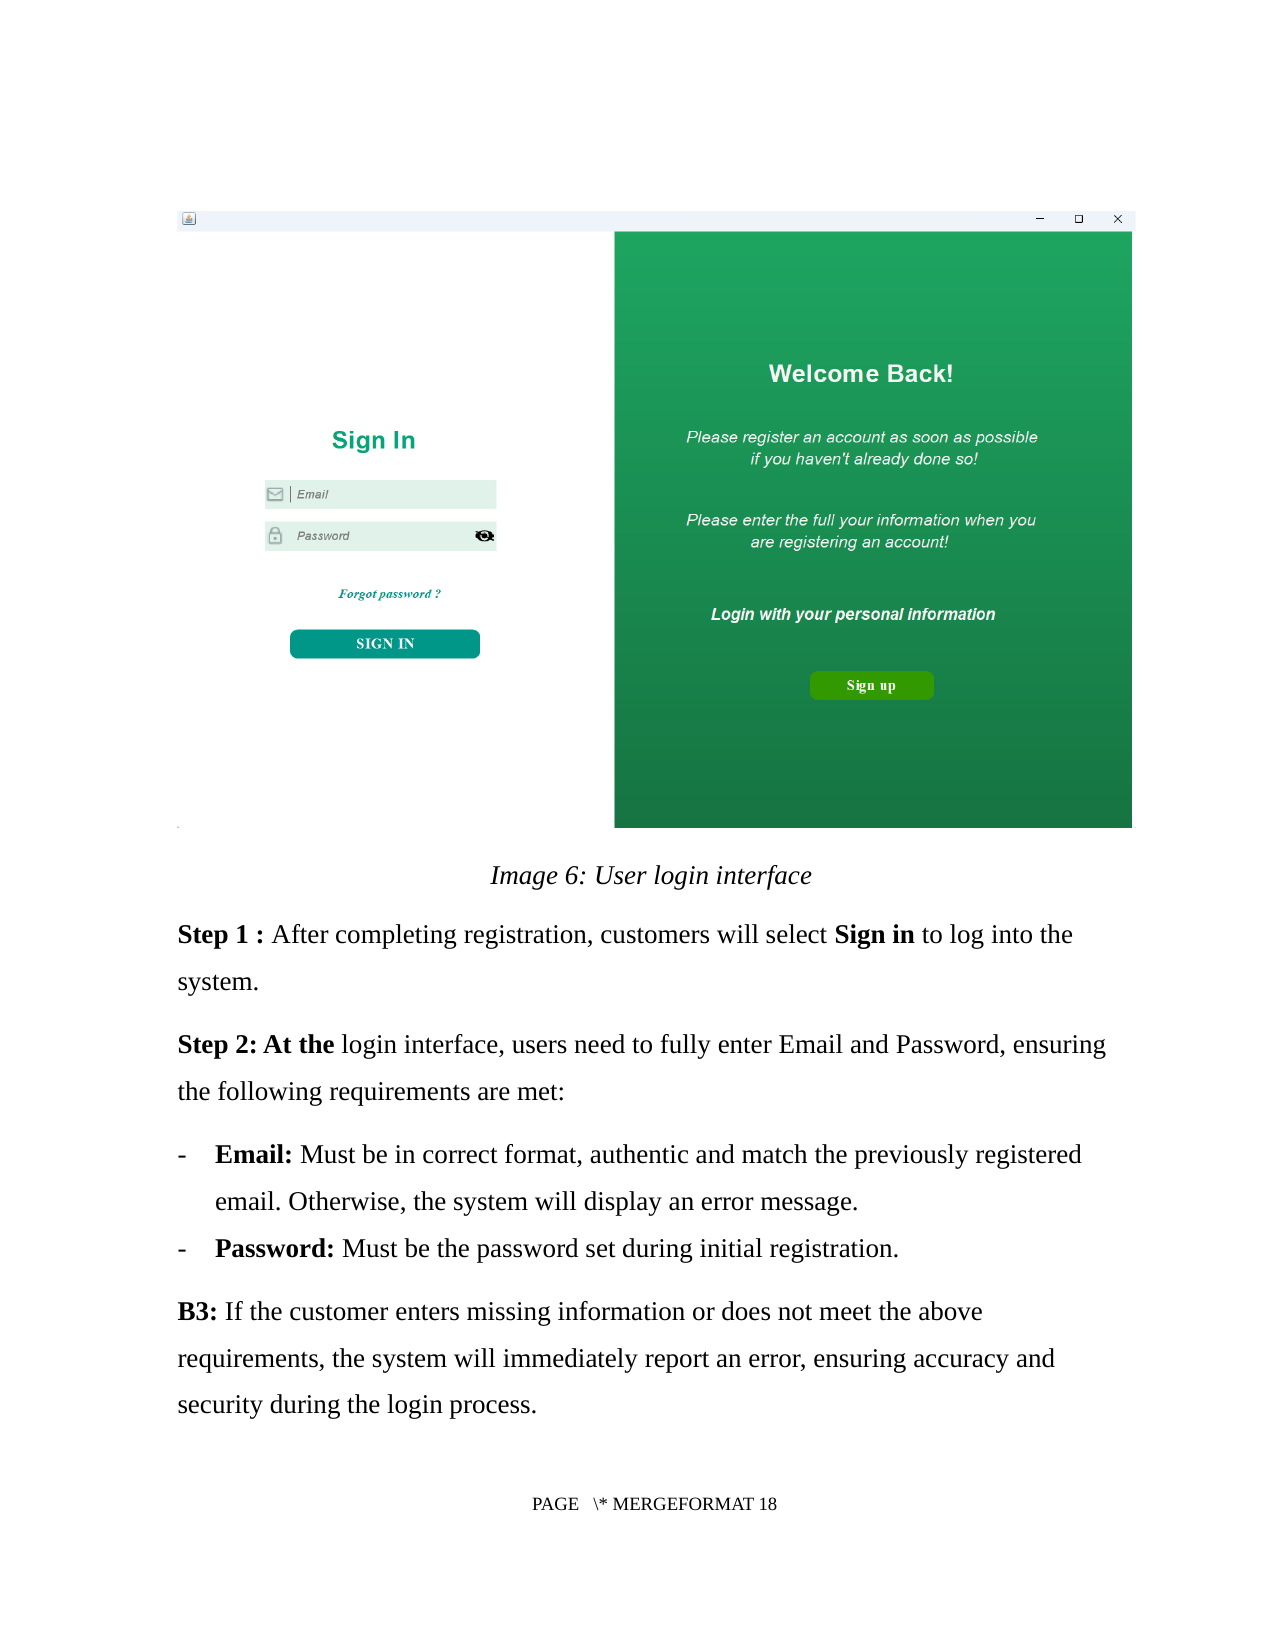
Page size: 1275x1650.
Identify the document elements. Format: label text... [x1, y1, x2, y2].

list Email: Must be in correct format, authentic and match the previously registered email. Otherwise, the system will display an error message. [177, 1139, 1127, 1216]
text Step 1 : After completing registration, customers will select Sign in to log into the system. [177, 919, 1127, 996]
text Step 2: At the login interface, users need to fully enter Email and Password, ensuring the following requirements are met: [177, 1029, 1127, 1106]
list Password: Must be the password set during initial registration. [177, 1232, 1127, 1263]
text B3: If the customer enters missing information or does not meet the above requirements, the system will immediately report an error, ensuring accuracy and security during the login process. [177, 1295, 1127, 1420]
text Image 6: User login interface [177, 859, 1127, 891]
picture [177, 211, 1136, 828]
